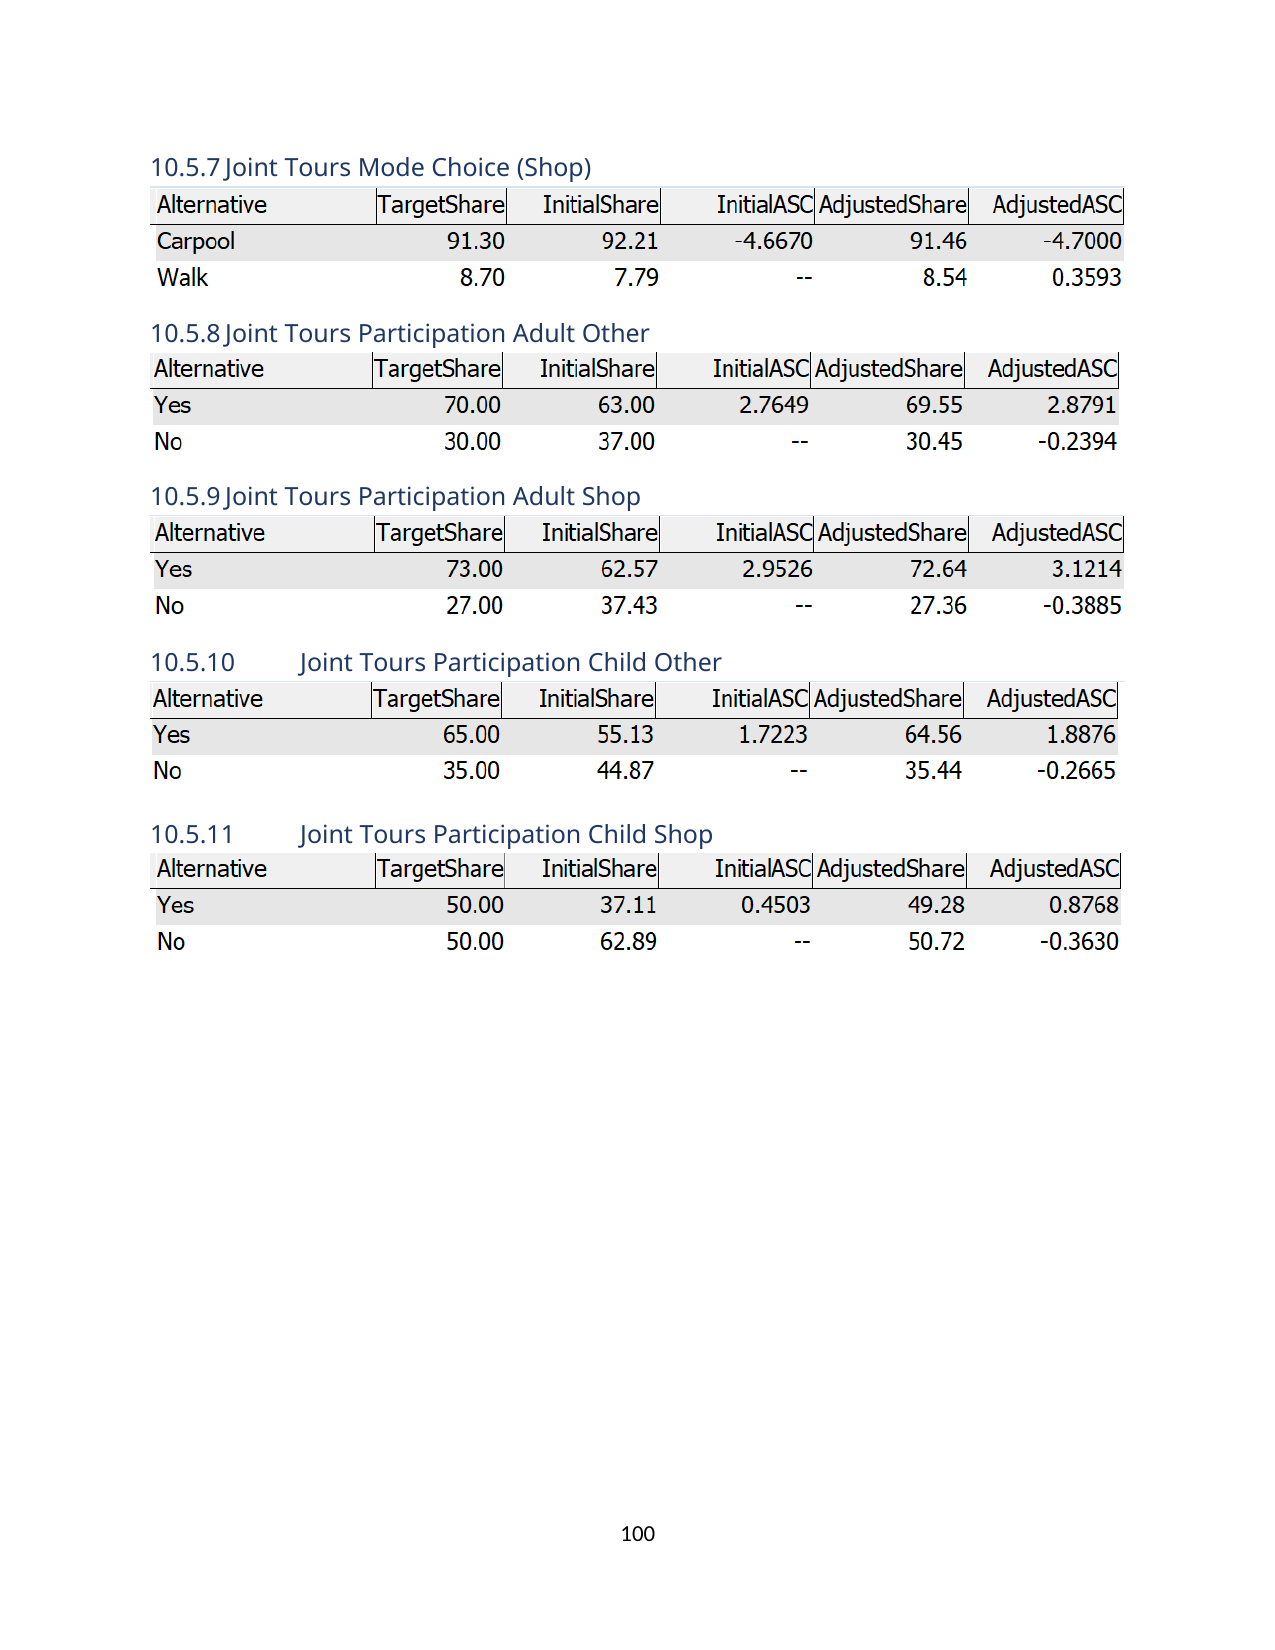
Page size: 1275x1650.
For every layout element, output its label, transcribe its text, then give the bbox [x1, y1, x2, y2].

picture [150, 352, 1125, 460]
picture [150, 853, 1125, 963]
picture [150, 515, 1125, 626]
subtitle Joint Tours Mode Choice (Shop) [150, 150, 1125, 184]
subtitle Joint Tours Participation Adult Other [150, 316, 1125, 350]
picture [150, 681, 1125, 799]
picture [150, 186, 1125, 298]
subtitle Joint Tours Participation Child Shop [150, 817, 1125, 851]
subtitle Joint Tours Participation Child Other [150, 644, 1125, 678]
subtitle Joint Tours Participation Adult Shop [150, 478, 1125, 512]
